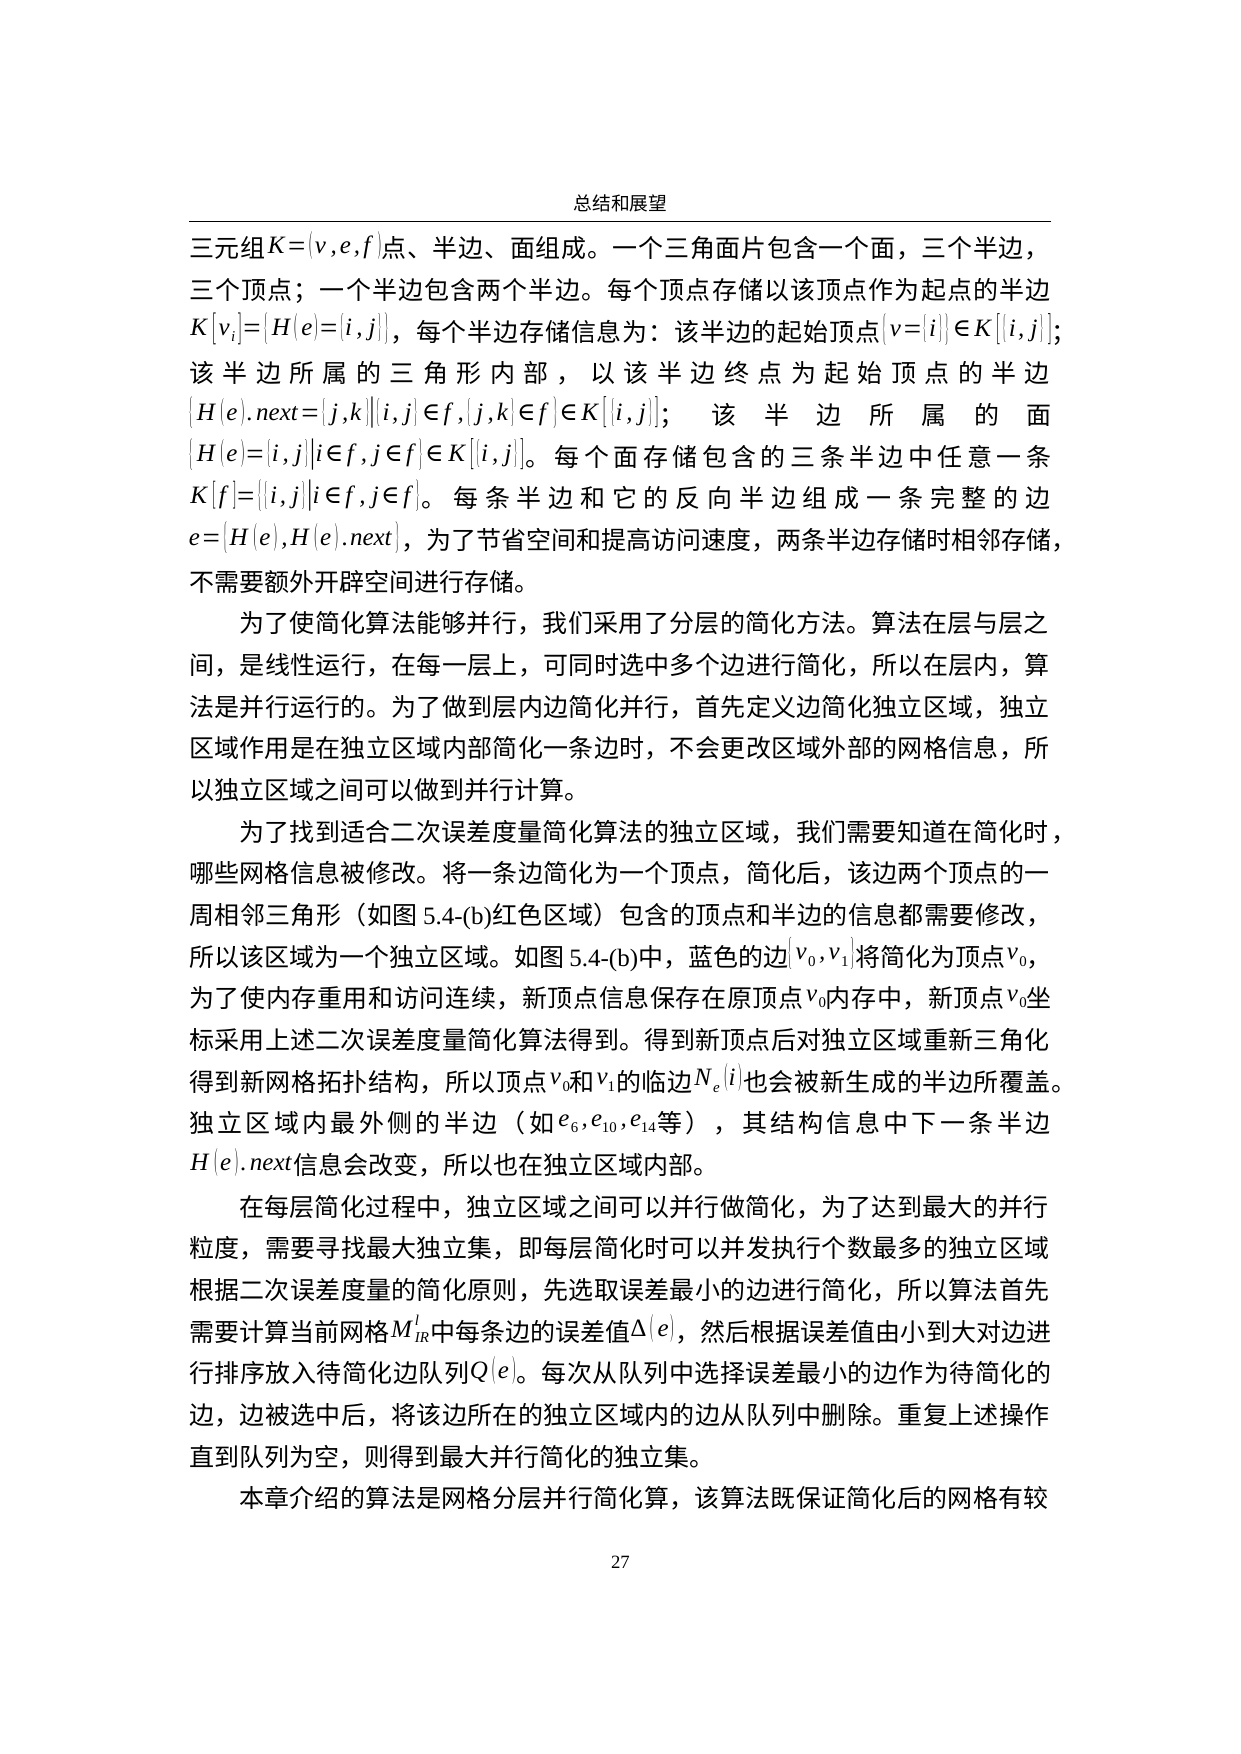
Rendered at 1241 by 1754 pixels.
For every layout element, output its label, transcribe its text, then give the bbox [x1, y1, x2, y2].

text 为了找到适合二次误差度量简化算法的独立区域，我们需要知道在简化时，哪些网格信息被修改。将一条边简化为一个顶点，简化后，该边两个顶点的一周相邻三角形（如图5.4-(b)红色区域）包含的顶点和半边的信息都需要修改，所以该区域为一个独立区域。如图5.4-(b)中，蓝色的边将简化为顶点，为了使内存重用和访问连续，新顶点信息保存在原顶点内存中，新顶点坐标采用上述二次误差度量简化算法得到。得到新顶点后对独立区域重新三角化，得到新网格拓扑结构，所以顶点和的临边也会被新生成的半边所覆盖。独立区域内最外侧的半边（如等），其结构信息中下一条半边信息会改变，所以也在独立区域内部。 [189, 808, 1051, 1183]
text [189, 224, 1051, 599]
text 在每层简化过程中，独立区域之间可以并行做简化，为了达到最大的并行粒度，需要寻找最大独立集，即每层简化时可以并发执行个数最多的独立区域。根据二次误差度量的简化原则，先选取误差最小的边进行简化，所以算法首先需要计算当前网格中每条边的误差值，然后根据误差值由小到大对边进行排序放入待简化边队列。每次从队列中选择误差最小的边作为待简化的边，边被选中后，将该边所在的独立区域内的边从队列中删除。重复上述操作，直到队列为空，则得到最大并行简化的独立集。 [189, 1183, 1051, 1474]
text 为了使简化算法能够并行，我们采用了分层的简化方法。算法在层与层之间，是线性运行，在每一层上，可同时选中多个边进行简化，所以在层内，算法是并行运行的。为了做到层内边简化并行，首先定义边简化独立区域，独立区域作用是在独立区域内部简化一条边时，不会更改区域外部的网格信息，所以独立区域之间可以做到并行计算。 [189, 599, 1051, 808]
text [189, 1474, 1051, 1516]
